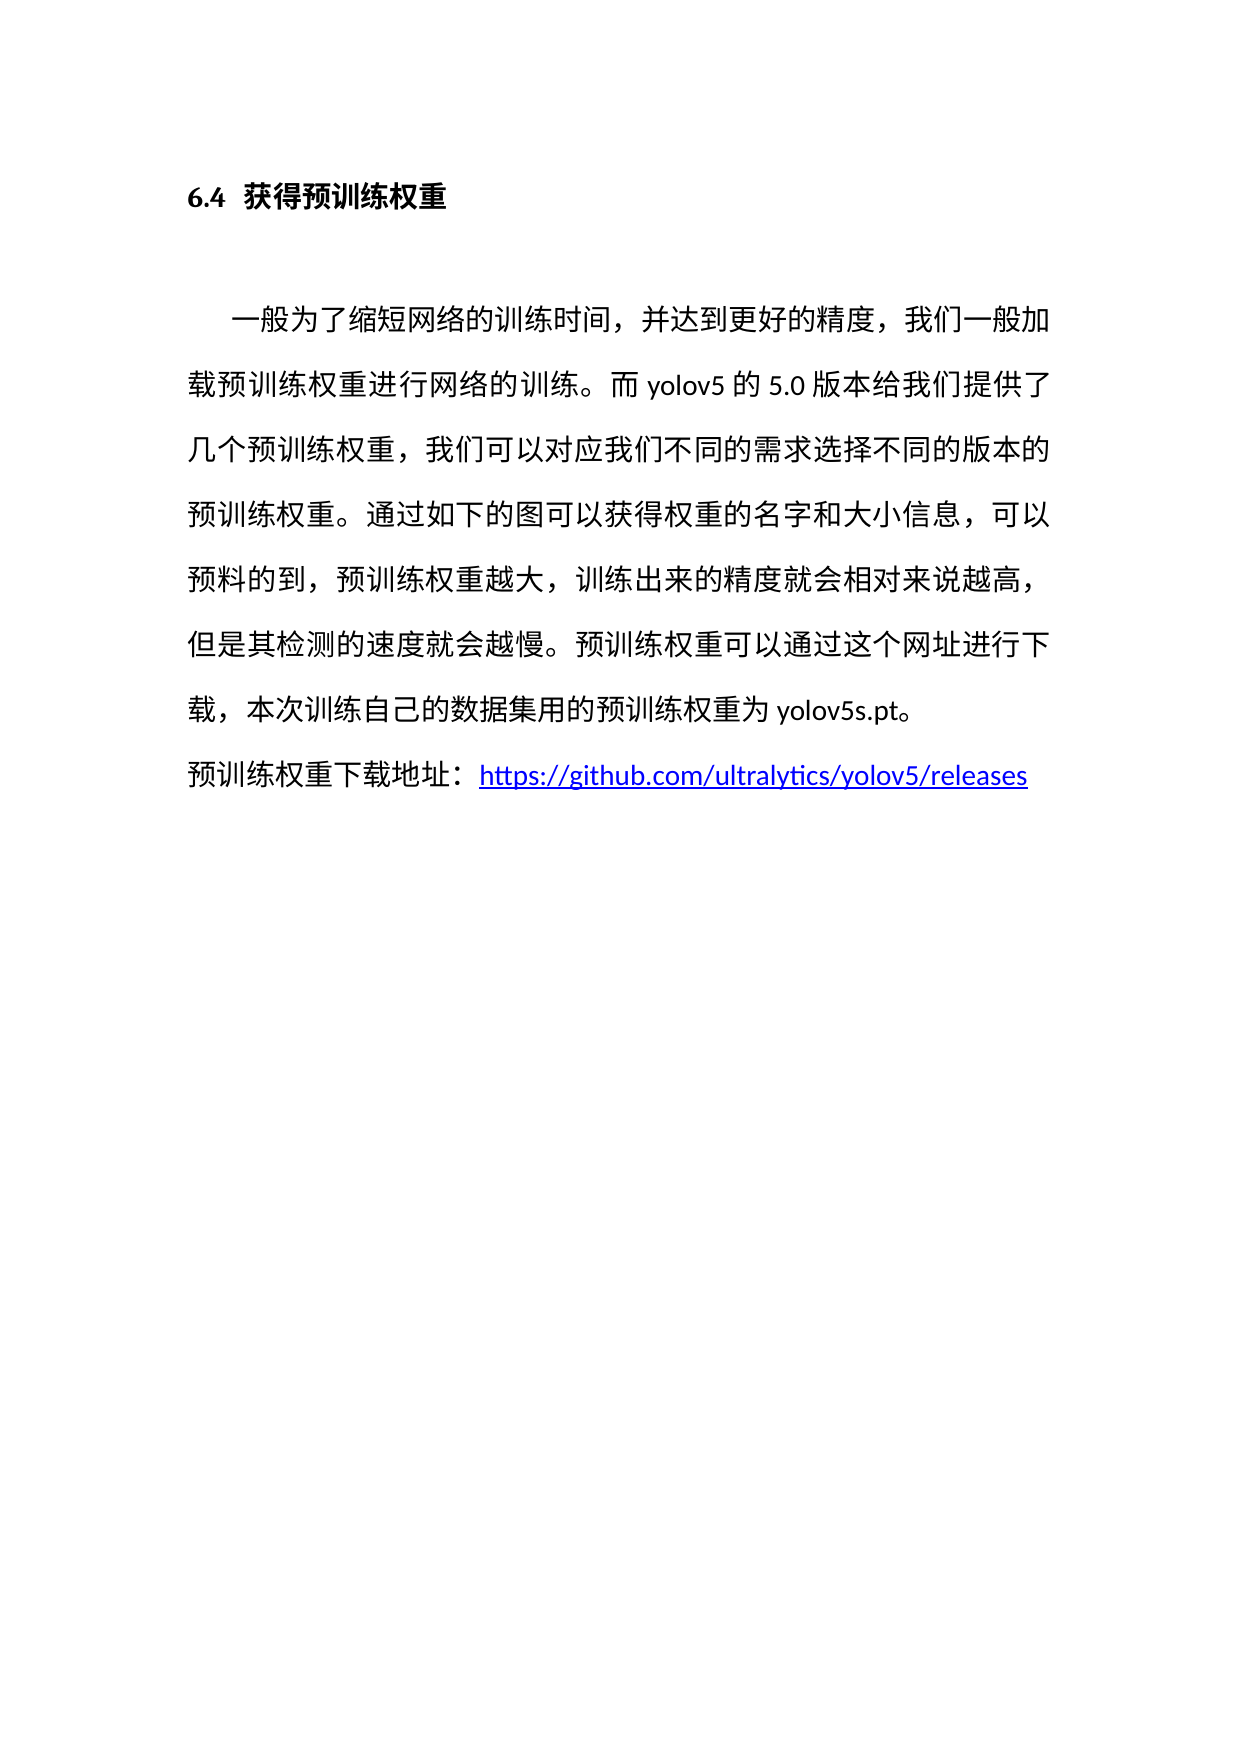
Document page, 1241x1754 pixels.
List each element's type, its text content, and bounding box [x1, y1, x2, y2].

subtitle 获得预训练权重 [187, 162, 1053, 227]
text 预训练权重下载地址：https://github.com/ultralytics/yolov5/releases [187, 740, 1053, 805]
text 一般为了缩短网络的训练时间，并达到更好的精度，我们一般加载预训练权重进行网络的训练。而yolov5的5.0版本给我们提供了几个预训练权重，我们可以对应我们不同的需求选择不同的版本的预训练权重。通过如下的图可以获得权重的名字和大小信息，可以预料的到，预训练权重越大，训练出来的精度就会相对来说越高，但是其检测的速度就会越慢。预训练权重可以通过这个网址进行下载，本次训练自己的数据集用的预训练权重为yolov5s.pt。 [187, 285, 1053, 740]
